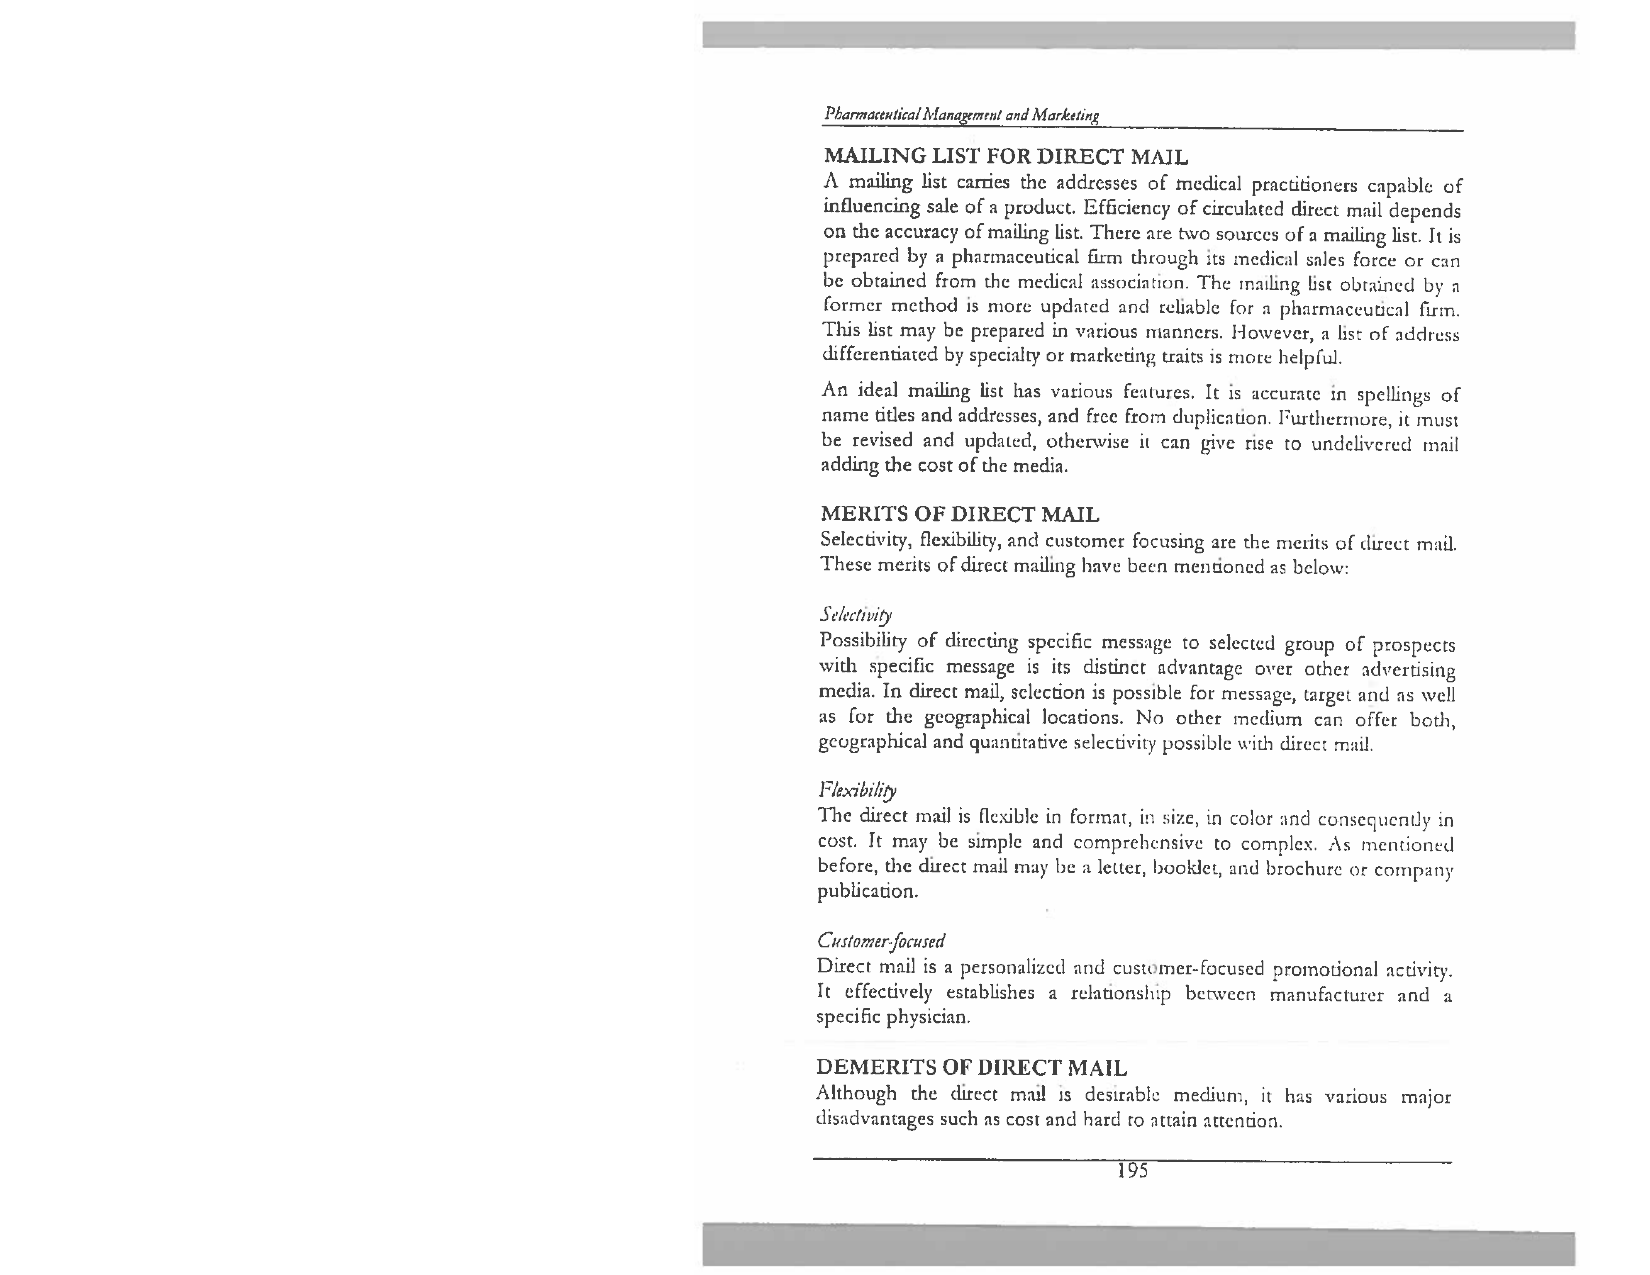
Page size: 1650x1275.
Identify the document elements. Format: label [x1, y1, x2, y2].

picture [694, 0, 1590, 1275]
